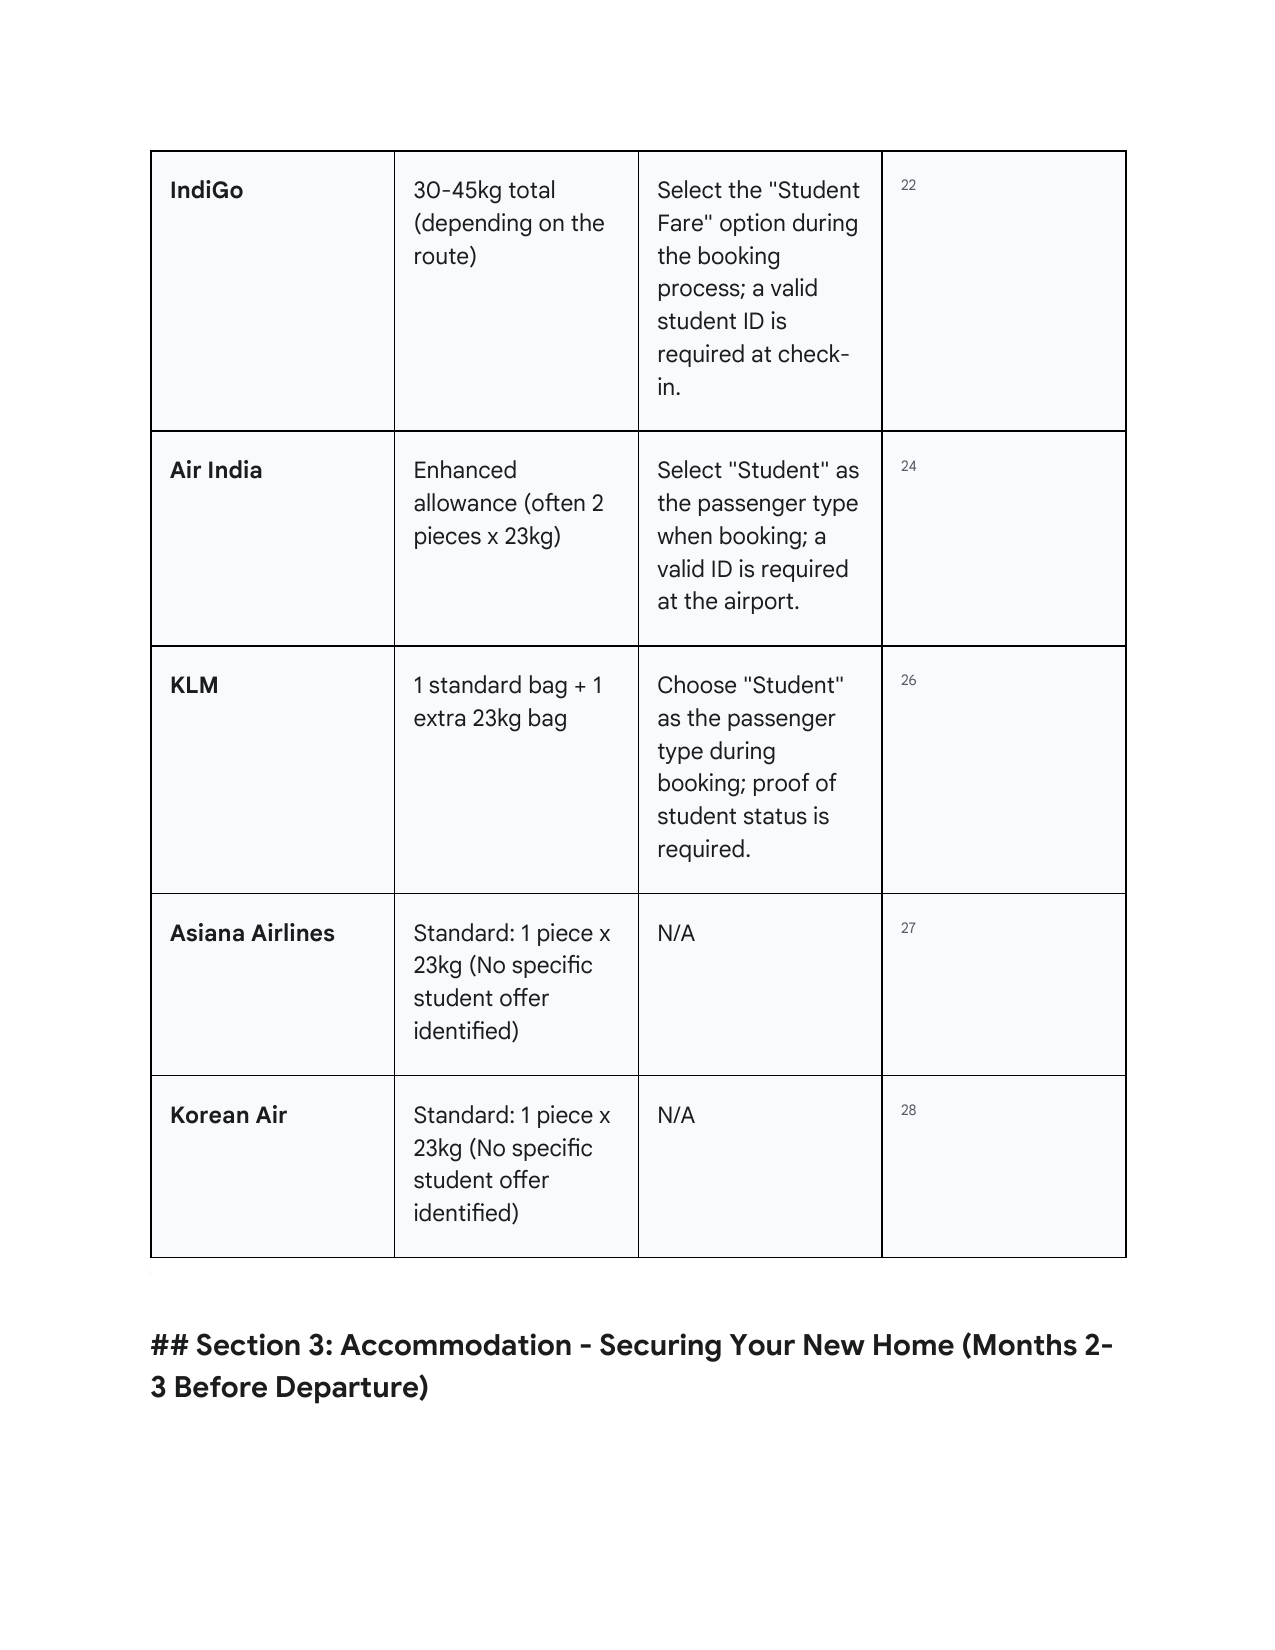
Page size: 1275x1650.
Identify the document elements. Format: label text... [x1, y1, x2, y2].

table_cell IndiGo [152, 152, 394, 430]
table_cell Choose "Student" as the passenger type during booking; proof of student status is required. [639, 647, 881, 892]
table_cell Asiana Airlines [152, 894, 394, 1074]
table_cell Standard: 1 piece x 23kg (No specific student offer identified) [395, 1076, 638, 1257]
table_cell Standard: 1 piece x 23kg (No specific student offer identified) [395, 894, 638, 1074]
table_cell Korean Air [152, 1076, 394, 1257]
table_cell N/A [639, 894, 881, 1074]
subtitle ## Section 3: Accommodation - Securing Your New Home (Months 2-3 Before Departure) [150, 1328, 1125, 1406]
table_cell Select "Student" as the passenger type when booking; a valid ID is required at the airport. [639, 432, 881, 645]
table_cell Enhanced allowance (often 2 pieces x 23kg) [395, 432, 638, 645]
table_cell Select the "Student Fare" option during the booking process; a valid student ID is required at check-in. [639, 152, 881, 430]
table_cell Air India [152, 432, 394, 645]
table_cell KLM [152, 647, 394, 892]
table_cell N/A [639, 1076, 881, 1257]
table_cell 28 [883, 1076, 1125, 1257]
table_cell 24 [883, 432, 1125, 645]
table_cell 30-45kg total (depending on the route) [395, 152, 638, 430]
table_cell 26 [883, 647, 1125, 892]
table_cell 27 [883, 894, 1125, 1074]
table_cell 1 standard bag + 1 extra 23kg bag [395, 647, 638, 892]
table_cell 22 [883, 152, 1125, 430]
